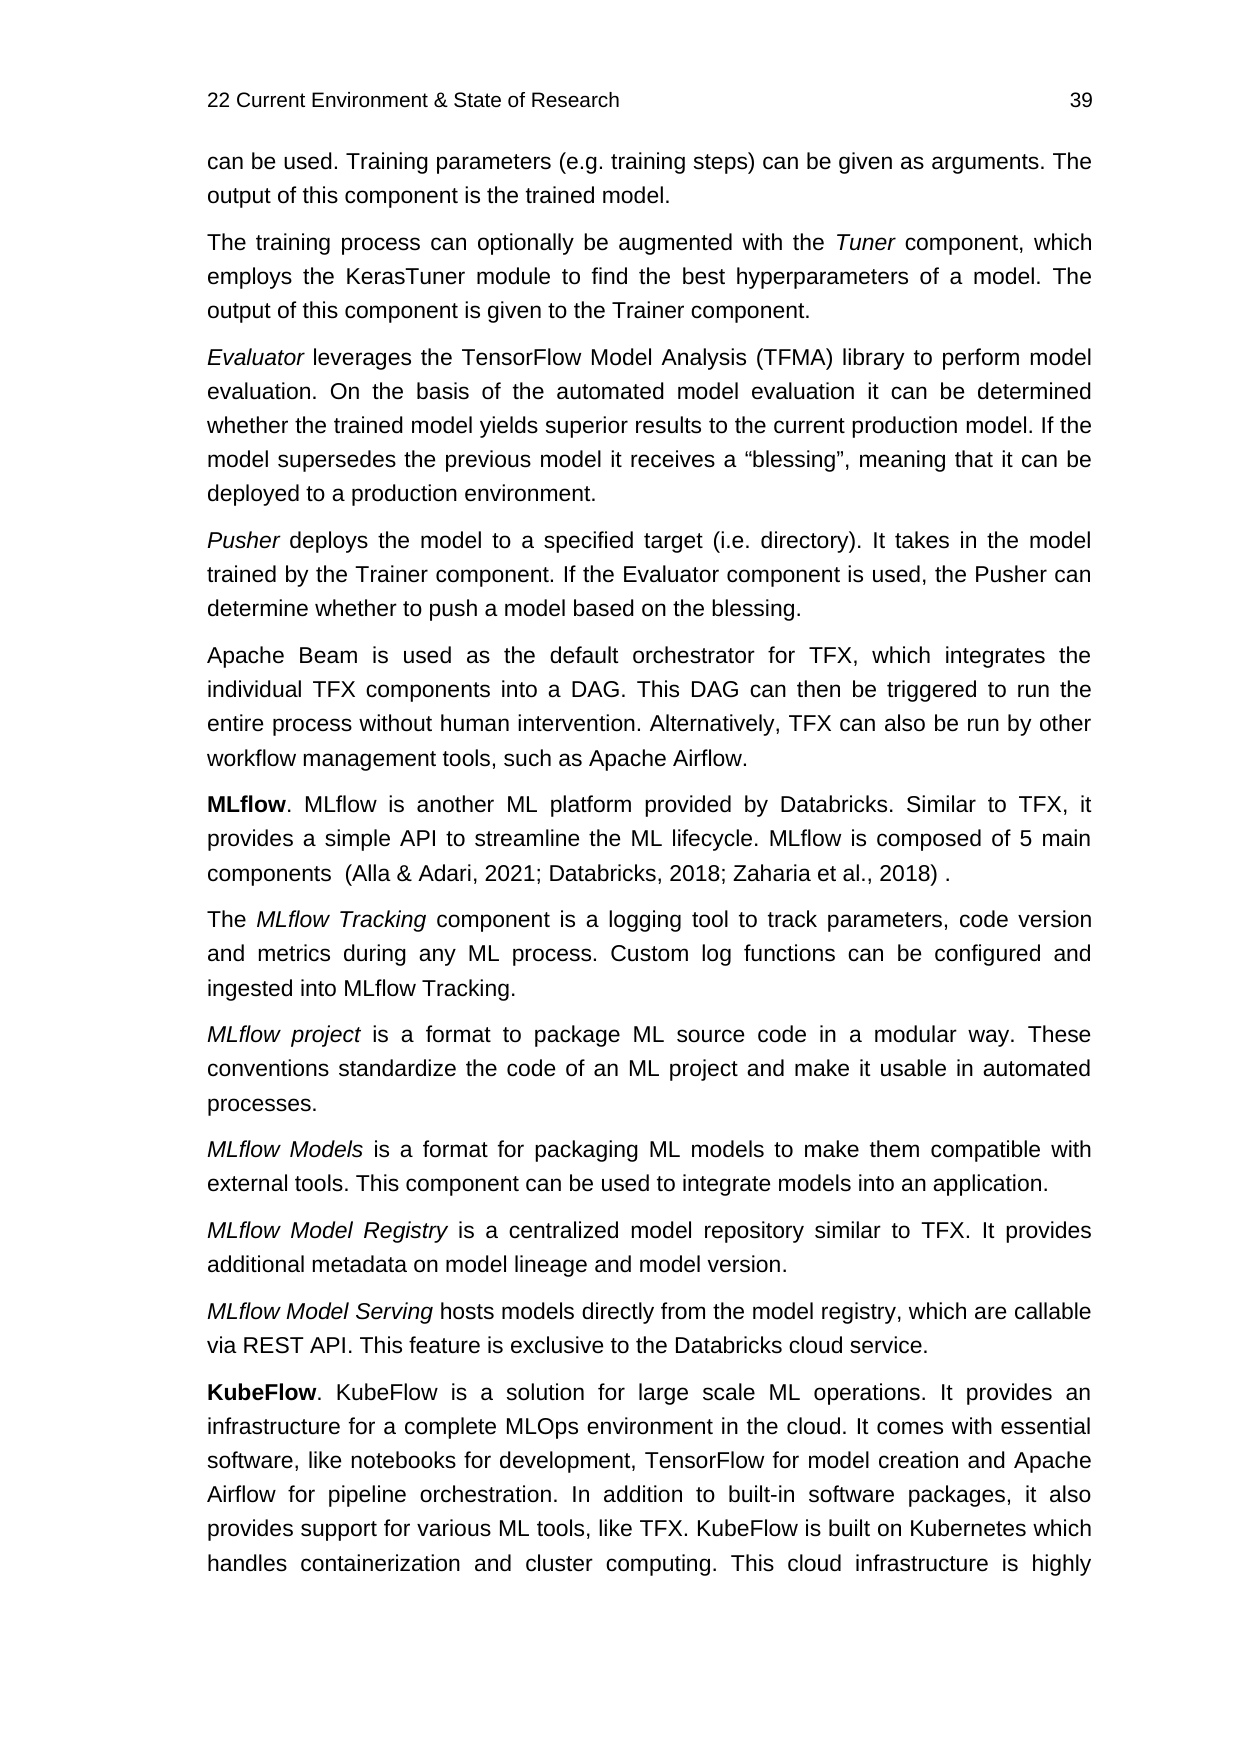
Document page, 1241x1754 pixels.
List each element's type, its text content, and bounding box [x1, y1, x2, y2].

text MLflow Models is a format for packaging ML models to make them compatible with external tools. This component can be used to integrate models into an application. [207, 1136, 1092, 1197]
text Evaluator leverages the TensorFlow Model Analysis (TFMA) library to perform model evaluation. On the basis of the automated model evaluation it can be determined whether the trained model yields superior results to the current production model. If the model supersedes the previous model it receives a “blessing”, meaning that it can be deployed to a production environment. [207, 344, 1092, 507]
text MLflow. MLflow is another ML platform provided by Databricks. Similar to TFX, it provides a simple API to streamline the ML lifecycle. MLflow is composed of 5 main components . [207, 791, 1092, 886]
text MLflow Model Registry is a centralized model repository similar to TFX. It provides additional metadata on model lineage and model version. [207, 1217, 1092, 1278]
text Apache Beam is used as the default orchestrator for TFX, which integrates the individual TFX components into a DAG. This DAG can then be triggered to run the entire process without human intervention. Alternatively, TFX can also be run by other workflow management tools, such as Apache Airflow. [207, 642, 1092, 771]
text MLflow project is a format to package ML source code in a modular way. These conventions standardize the code of an ML project and make it usable in automated processes. [207, 1021, 1092, 1116]
text MLflow Model Serving hosts models directly from the model registry, which are callable via REST API. This feature is exclusive to the Databricks cloud service. [207, 1298, 1092, 1358]
text The MLflow Tracking component is a logging tool to track parameters, code version and metrics during any ML process. Custom log functions can be configured and ingested into MLflow Tracking. [207, 906, 1092, 1001]
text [207, 148, 1092, 208]
text Pusher deploys the model to a specified target (i.e. directory). It takes in the model trained by the Trainer component. If the Evaluator component is used, the Pusher can determine whether to push a model based on the blessing. [207, 527, 1092, 622]
text The training process can optionally be augmented with the Tuner component, which employs the KerasTuner module to find the best hyperparameters of a model. The output of this component is given to the Trainer component. [207, 229, 1092, 323]
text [207, 1379, 1092, 1576]
